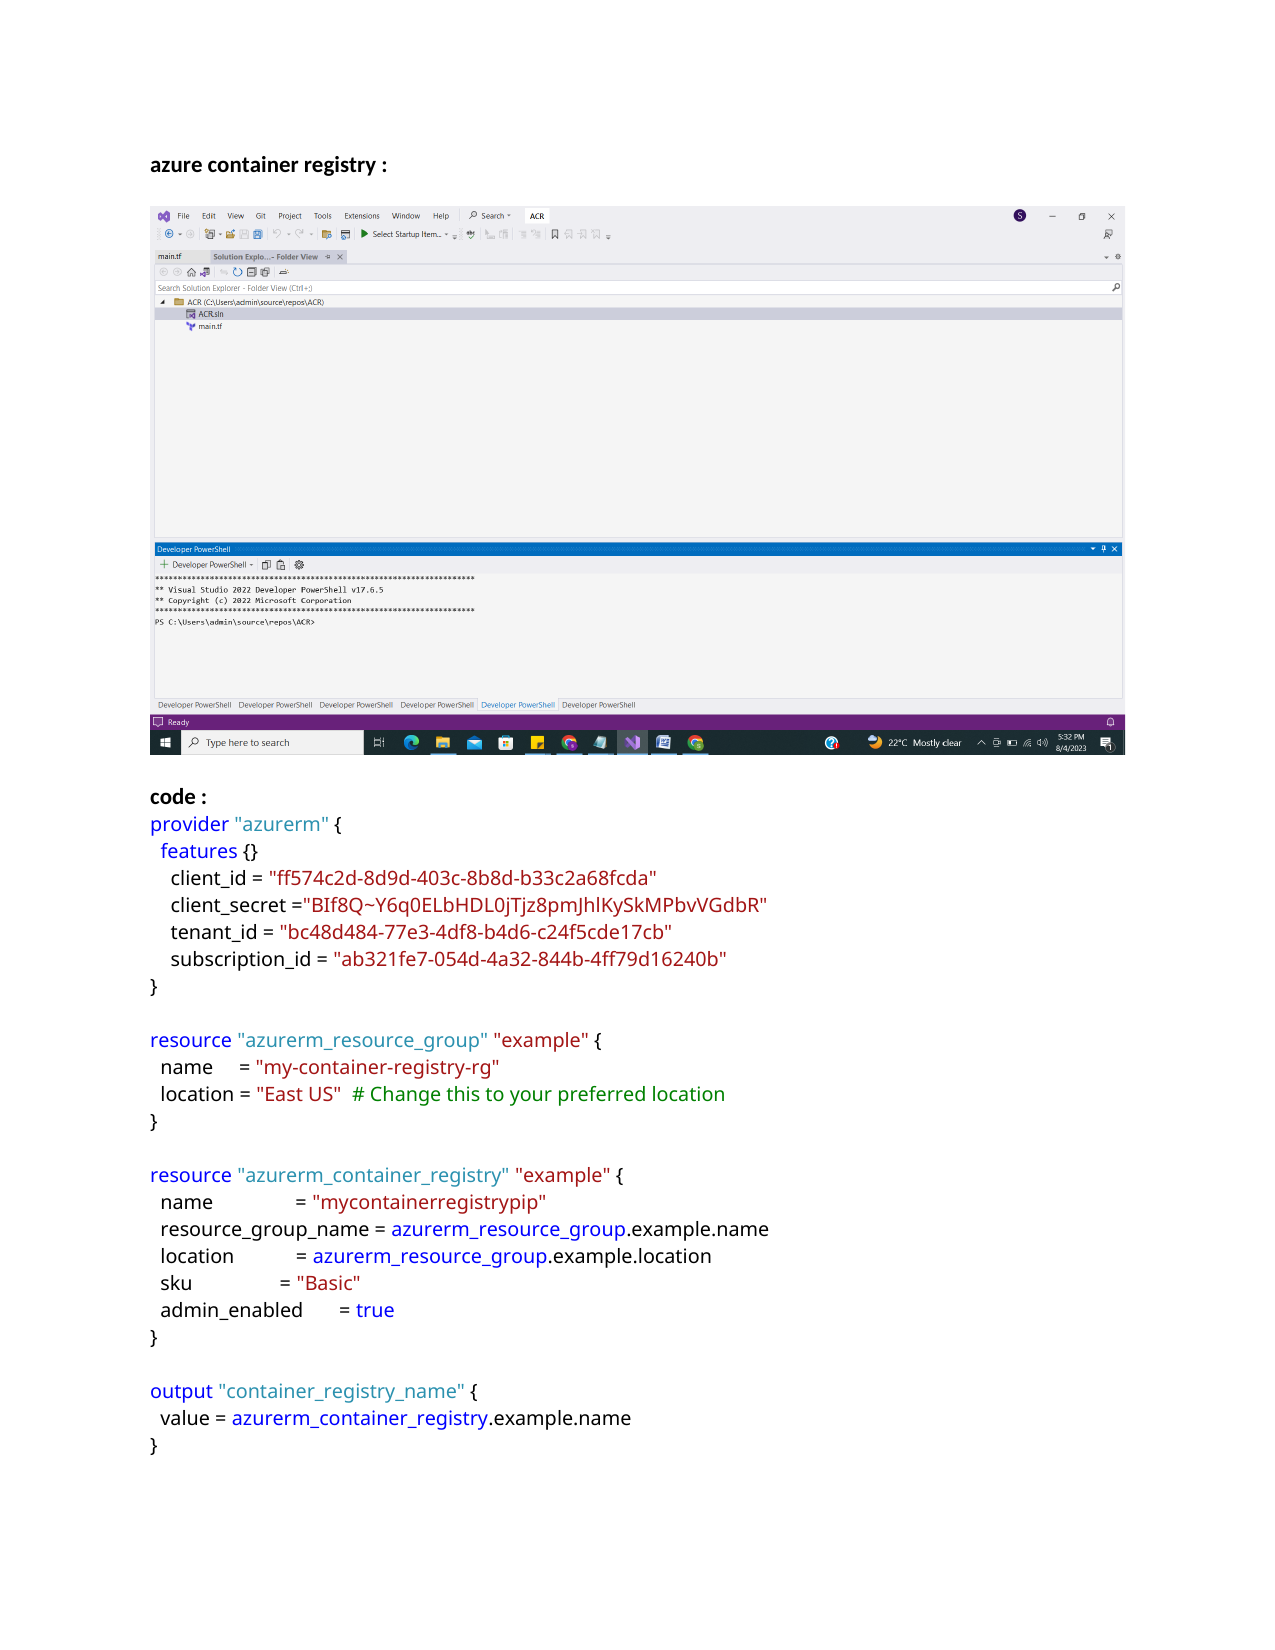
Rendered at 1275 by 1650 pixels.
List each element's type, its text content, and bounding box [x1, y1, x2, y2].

text location = azurerm_resource_group.example.location [150, 1242, 1125, 1269]
text features {} [150, 837, 1125, 864]
text client_id = "ff574c2d-8d9d-403c-8b8d-b33c2a68fcda" [150, 864, 1125, 891]
text tenant_id = "bc48d484-77e3-4df8-b4d6-c24f5cde17cb" [150, 918, 1125, 945]
text sku = "Basic" [150, 1269, 1125, 1296]
text azure container registry : code : provider "azurerm" { [150, 150, 1125, 206]
text resource "azurerm_container_registry" "example" { [150, 1161, 1125, 1188]
text } [150, 1323, 1125, 1350]
text } [150, 1107, 1125, 1134]
text } [150, 1431, 1125, 1458]
text subscription_id = "ab321fe7-054d-4a32-844b-4ff79d16240b" [150, 945, 1125, 972]
text } [150, 972, 1125, 999]
text resource_group_name = azurerm_resource_group.example.name [150, 1215, 1125, 1242]
text admin_enabled = true [150, 1296, 1125, 1323]
text client_secret ="BIf8Q~Y6q0ELbHDL0jTjz8pmJhlKySkMPbvVGdbR" [150, 891, 1125, 918]
text output "container_registry_name" { [150, 1377, 1125, 1404]
text resource "azurerm_resource_group" "example" { [150, 1026, 1125, 1053]
text value = azurerm_container_registry.example.name [150, 1404, 1125, 1431]
text azure container registry : code : provider "azurerm" { [150, 755, 1125, 837]
text location = "East US" # Change this to your preferred location [150, 1080, 1125, 1107]
picture [150, 206, 1125, 755]
text name = "my-container-registry-rg" [150, 1053, 1125, 1080]
text name = "mycontainerregistrypip" [150, 1188, 1125, 1215]
